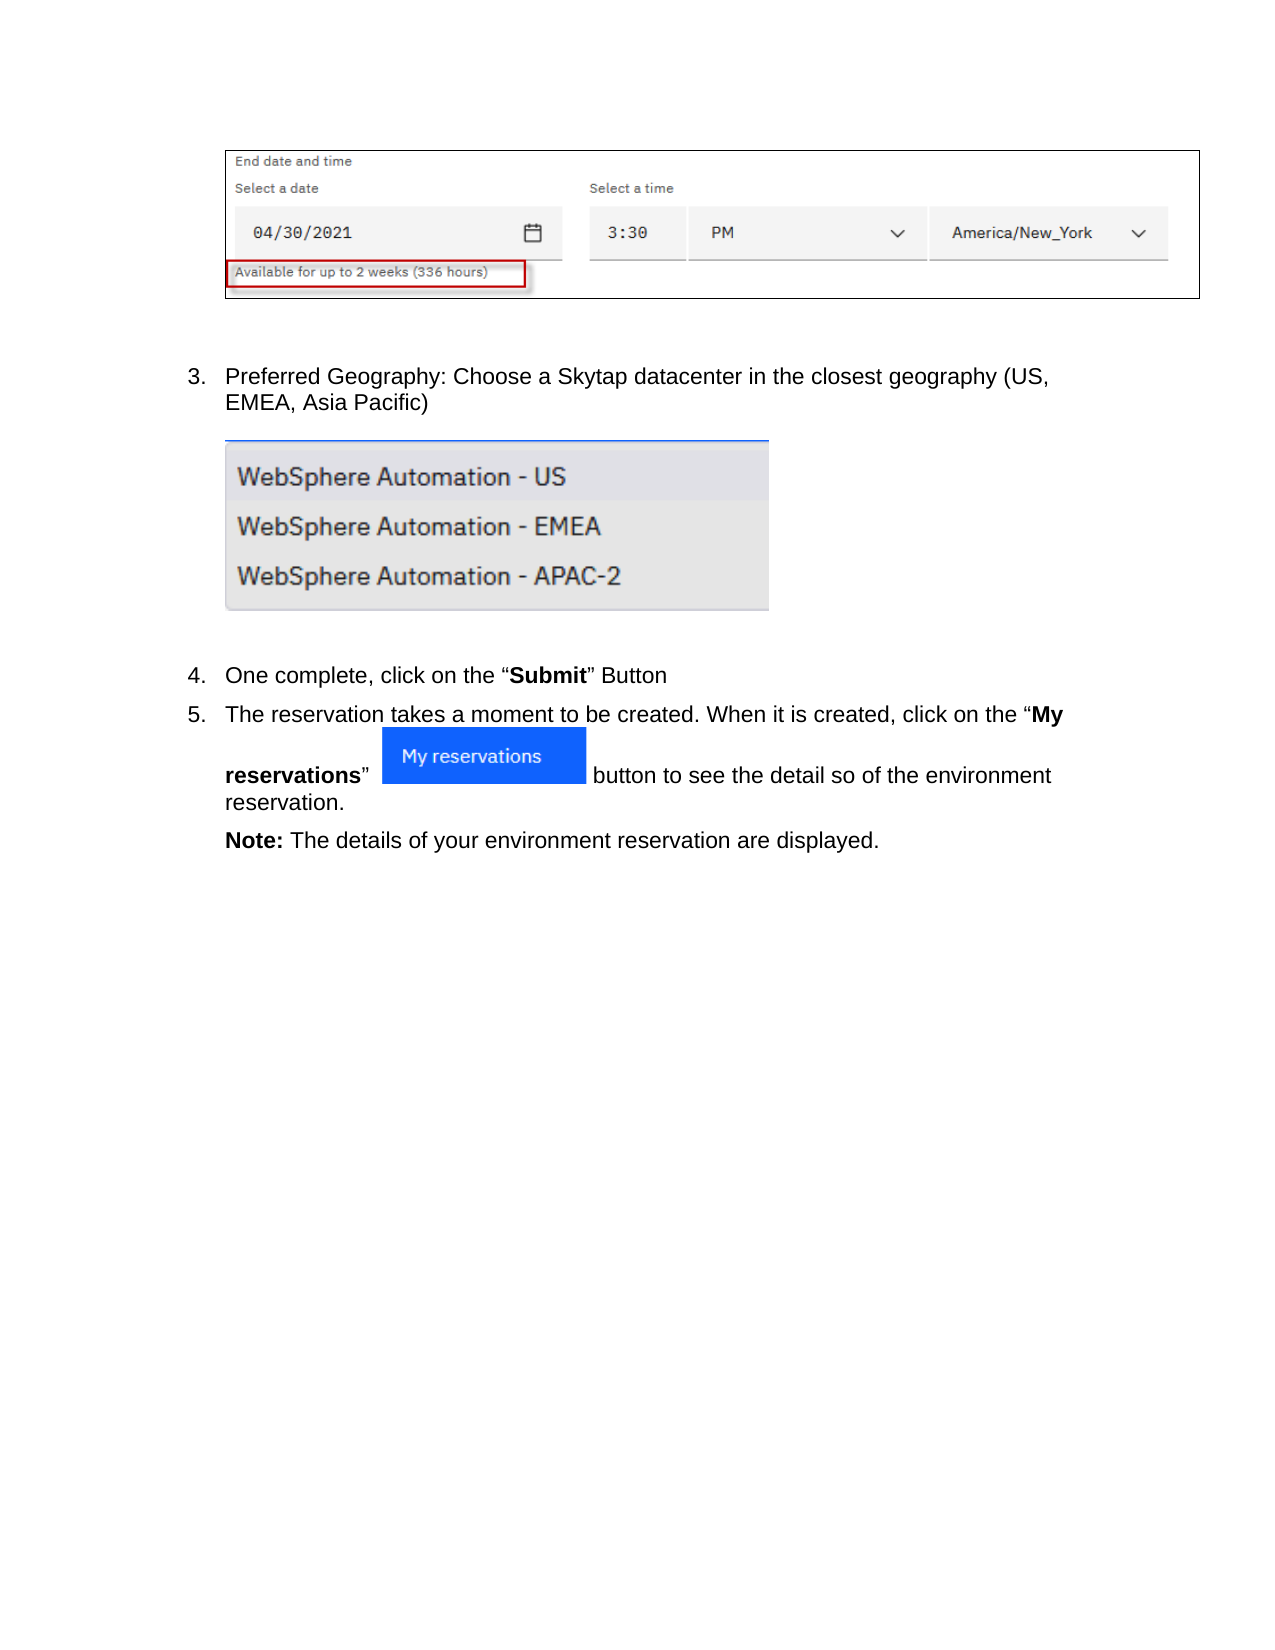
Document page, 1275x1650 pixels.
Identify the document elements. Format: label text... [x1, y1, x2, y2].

list Preferred Geography: Choose a Skytap datacenter in the closest geography (US, EMEA, Asia Pacific) [187, 363, 1125, 415]
picture [381, 727, 587, 784]
list The reservation takes a moment to be created. When it is created, click on the “My reservations” button to see the detail so of the environment reservation. [187, 701, 1125, 815]
text Note: The details of your environment reservation are displayed. [225, 827, 1125, 854]
picture [226, 151, 1199, 298]
list One complete, click on the “Submit” Button [187, 662, 1125, 688]
picture [225, 440, 769, 611]
